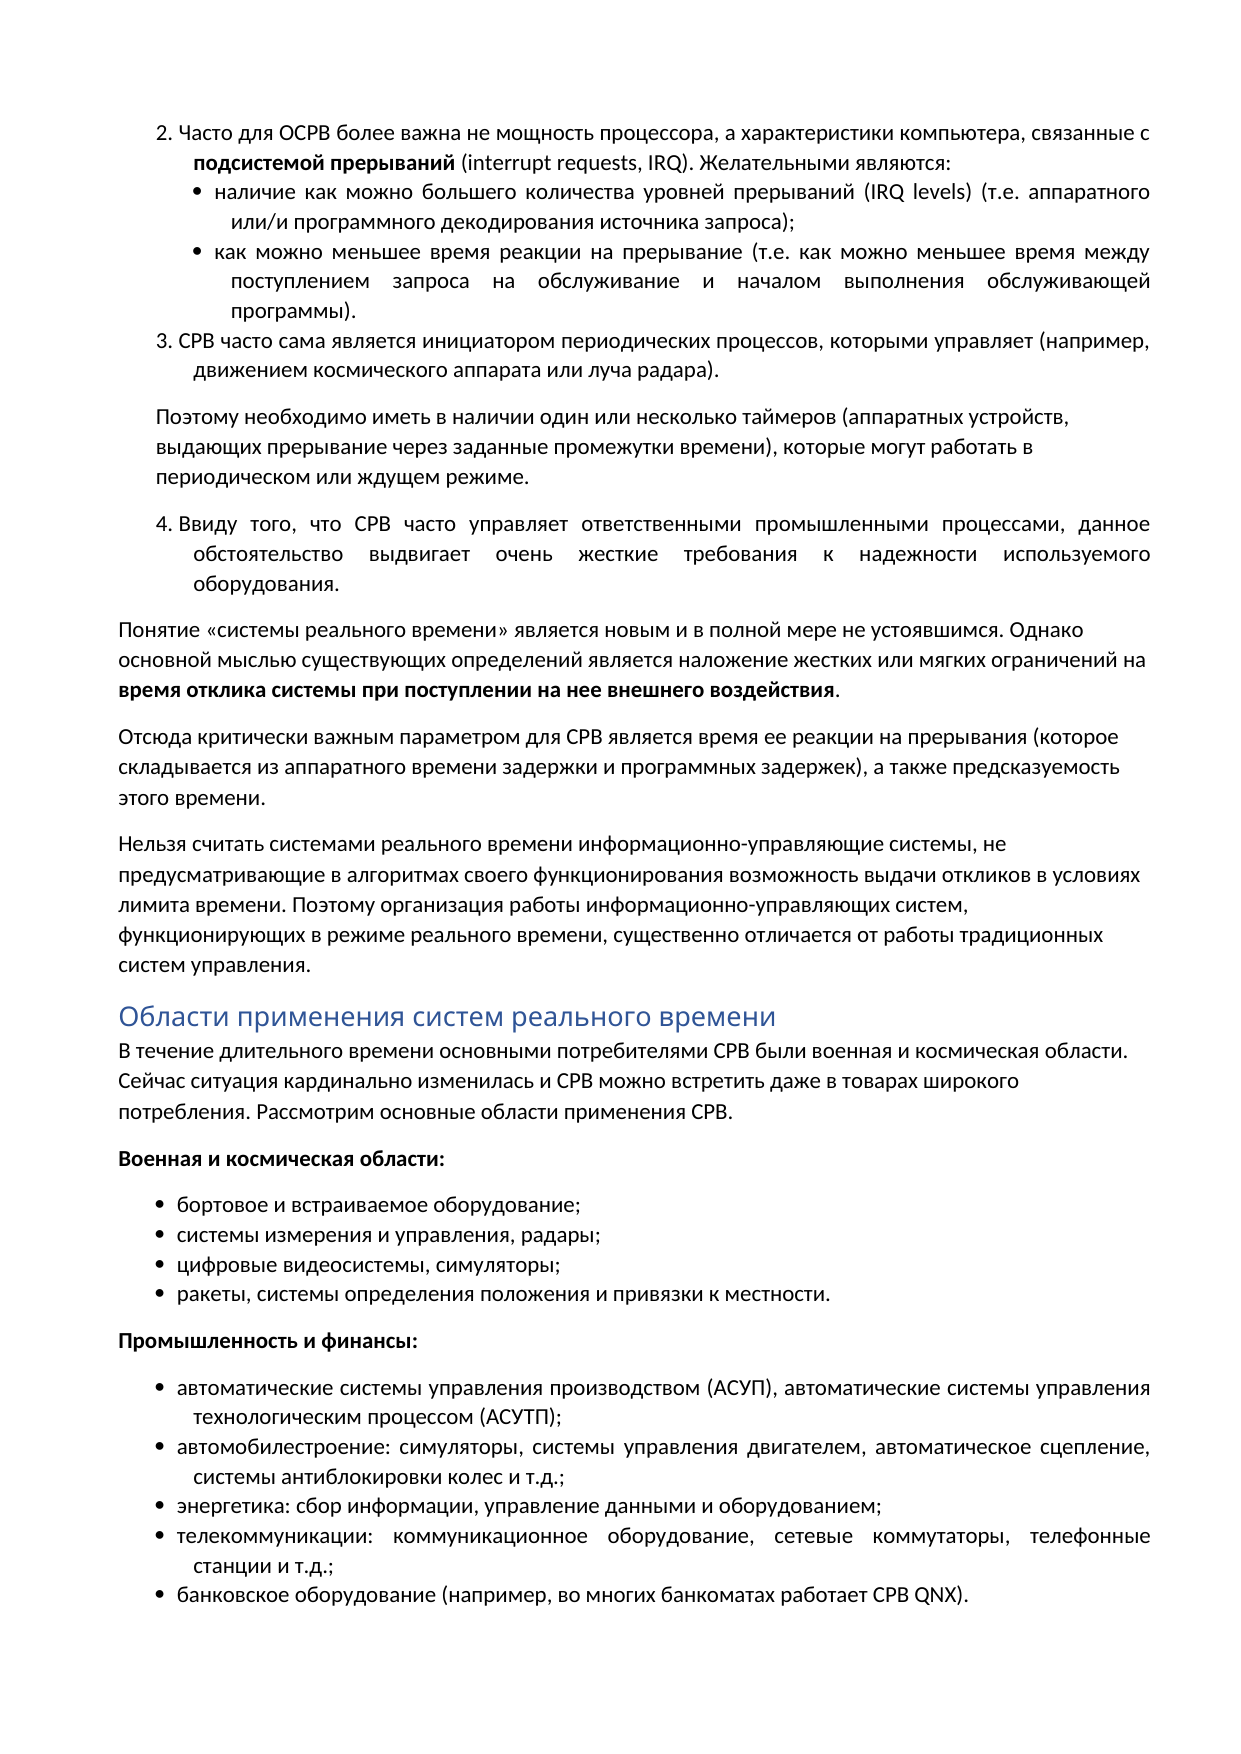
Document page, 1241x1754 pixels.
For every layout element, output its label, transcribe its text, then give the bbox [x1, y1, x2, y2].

list Ввиду того, что СРВ часто управляет ответственными промышленными процессами, данное обстоятельство выдвигает очень жесткие требования к надежности используемого оборудования. [156, 509, 1152, 597]
list наличие как можно большего количества уровней прерываний (IRQ levels) (т.е. аппаратного или/и программного декодирования источника запроса); [193, 177, 1152, 235]
text Военная и космическая области: [118, 1144, 1152, 1172]
subtitle Области применения систем реального времени [118, 997, 1152, 1034]
list Часто для ОСРВ более важна не мощность процессора, а характеристики компьютера, связанные с подсистемой прерываний (interrupt requests, IRQ). Желательными являются: [156, 118, 1152, 176]
text Промышленность и финансы: [118, 1326, 1152, 1354]
list автомобилестроение: симуляторы, системы управления двигателем, автоматическое сцепление, системы антиблокировки колес и т.д.; [156, 1432, 1152, 1490]
list как можно меньшее время реакции на прерывание (т.е. как можно меньшее время между поступлением запроса на обслуживание и началом выполнения обслуживающей программы). [193, 237, 1152, 324]
text Нельзя считать системами реального времени информационно-управляющие системы, не предусматривающие в алгоритмах своего функционирования возможность выдачи откликов в условиях лимита времени. Поэтому организация работы информационно-управляющих систем, функционирующих в режиме реального времени, существенно отличается от работы традиционных систем управления. [118, 829, 1152, 978]
list СРВ часто сама является инициатором периодических процессов, которыми управляет (например, движением космического аппарата или луча радара). [156, 326, 1152, 384]
text Поэтому необходимо иметь в наличии один или несколько таймеров (аппаратных устройств, выдающих прерывание через заданные промежутки времени), которые могут работать в периодическом или ждущем режиме. [156, 402, 1152, 490]
list энергетика: сбор информации, управление данными и оборудованием; [156, 1492, 1152, 1519]
text Отсюда критически важным параметром для СРВ является время ее реакции на прерывания (которое складывается из аппаратного времени задержки и программных задержек), а также предсказуемость этого времени. [118, 722, 1152, 811]
list автоматические системы управления производством (АСУП), автоматические системы управления технологическим процессом (АСУТП); [156, 1373, 1152, 1431]
list бортовое и встраиваемое оборудование; [156, 1191, 1152, 1218]
text В течение длительного времени основными потребителями СРВ были военная и космическая области. Сейчас ситуация кардинально изменилась и СРВ можно встретить даже в товарах широкого потребления. Рассмотрим основные области применения СРВ. [118, 1036, 1152, 1125]
list цифровые видеосистемы, симуляторы; [156, 1250, 1152, 1278]
text Понятие «системы реального времени» является новым и в полной мере не устоявшимся. Однако основной мыслью существующих определений является наложение жестких или мягких ограничений на время отклика системы при поступлении на нее внешнего воздействия. [118, 615, 1152, 703]
list телекоммуникации: коммуникационное оборудование, сетевые коммутаторы, телефонные станции и т.д.; [156, 1521, 1152, 1579]
list системы измерения и управления, радары; [156, 1220, 1152, 1248]
list банковское оборудование (например, во многих банкоматах работает СРВ QNX). [156, 1581, 1152, 1609]
list ракеты, системы определения положения и привязки к местности. [156, 1279, 1152, 1308]
